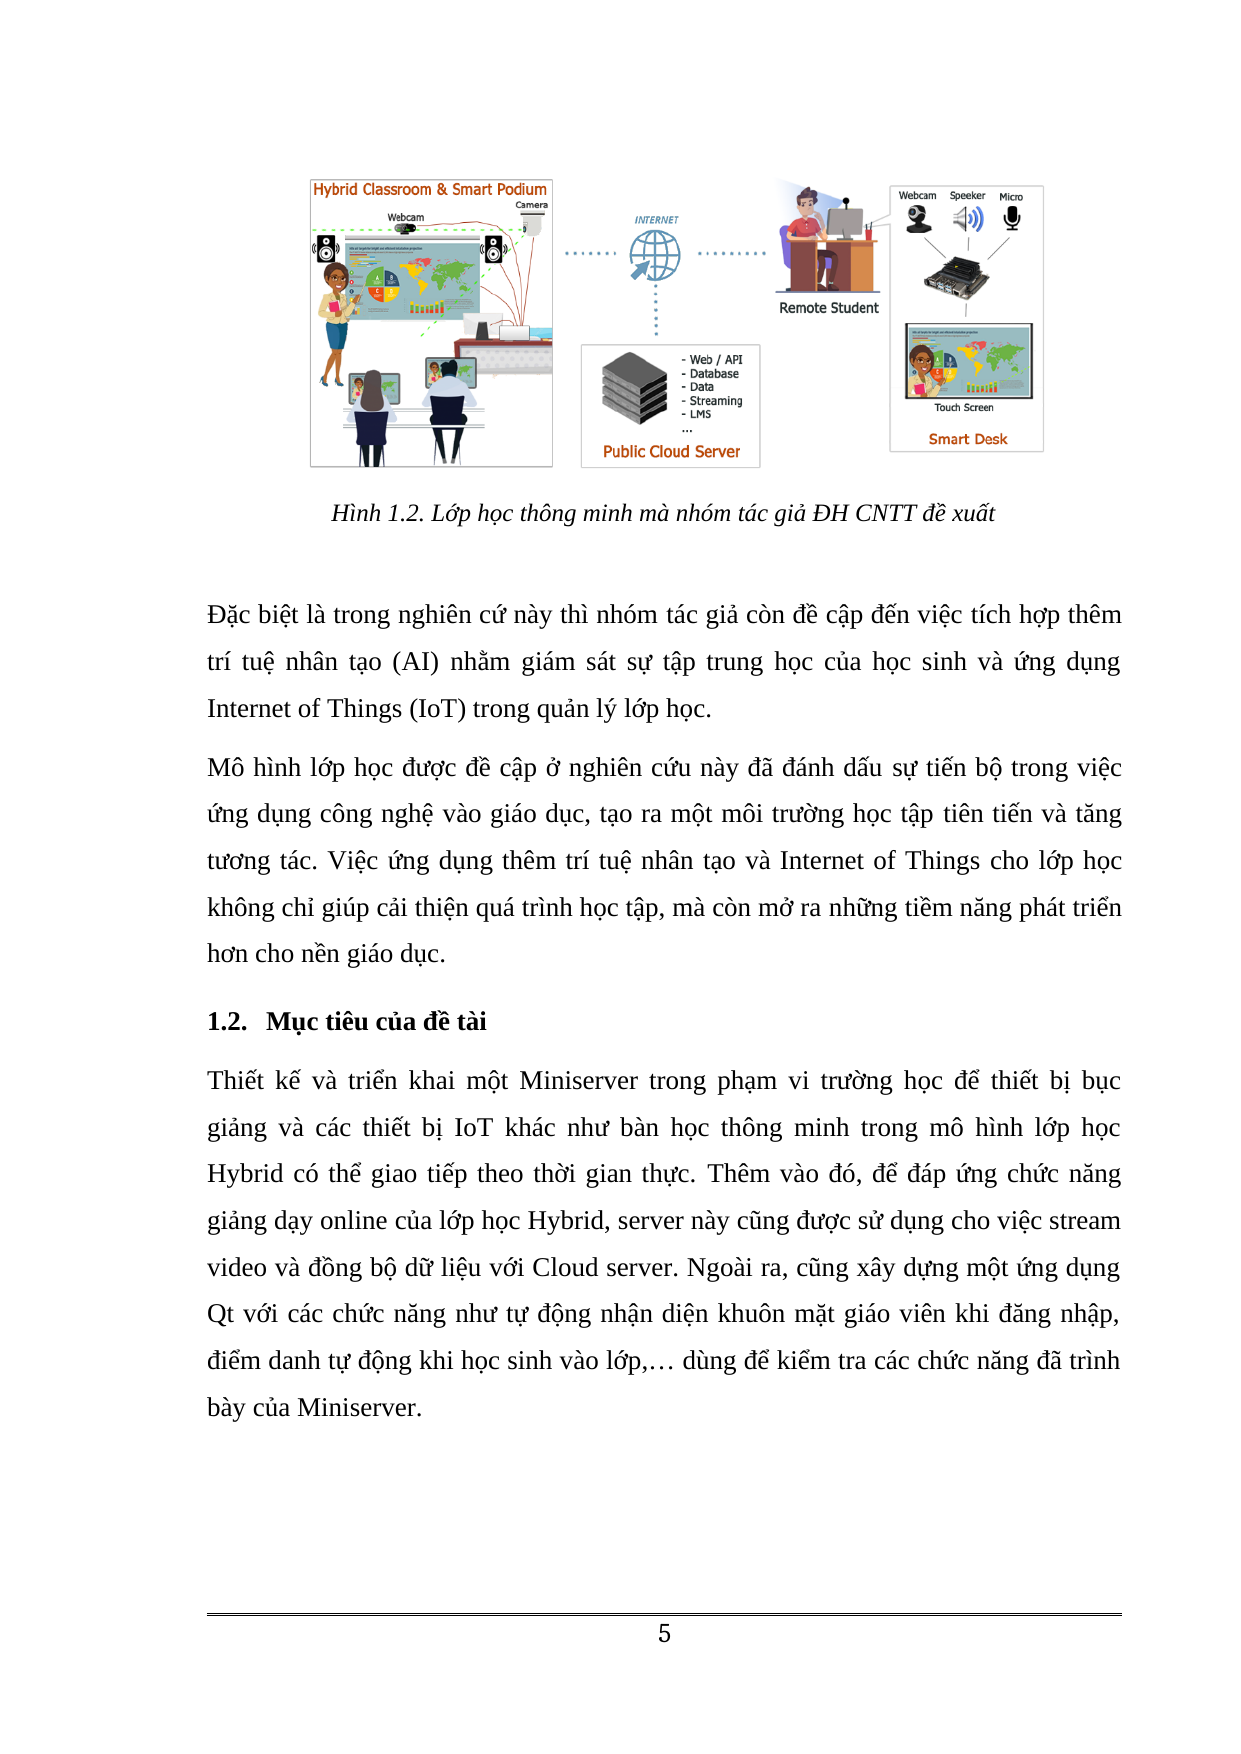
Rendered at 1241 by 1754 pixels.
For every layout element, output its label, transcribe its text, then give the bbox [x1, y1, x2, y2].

text Đặc biệt là trong nghiên cứ này thì nhóm tác giả còn đề cập đến việc tích hợp thêm trí tuệ nhân tạo (AI) nhằm giám sát sự tập trung học của học sinh và ứng dụng Internet of Things (IoT) trong quản lý lớp học. [207, 598, 1122, 723]
text Thiết kế và triển khai một Miniserver trong phạm vi trường học để thiết bị bục giảng và các thiết bị IoT khác như bàn học thông minh trong mô hình lớp học Hybrid có thể giao tiếp theo thời gian thực. Thêm vào đó, để đáp ứng chức năng giảng dạy online của lớp học Hybrid, server này cũng được sử dụng cho việc stream video và đồng bộ dữ liệu với Cloud server. Ngoài ra, cũng xây dựng một ứng dụng Qt với các chức năng như tự động nhận diện khuôn mặt giáo viên khi đăng nhập, điểm danh tự động khi học sinh vào lớp,… dùng để kiểm tra các chức năng đã trình bày của Miniserver. [207, 1064, 1122, 1422]
text Hình 1.2. Lớp học thông minh mà nhóm tác giả ĐH CNTT đề xuất [207, 498, 1122, 527]
subtitle Mục tiêu của đề tài [207, 1005, 1122, 1036]
picture [305, 177, 1048, 470]
text Mô hình lớp học được đề cập ở nghiên cứu này đã đánh dấu sự tiến bộ trong việc ứng dụng công nghệ vào giáo dục, tạo ra một môi trường học tập tiên tiến và tăng tương tác. Việc ứng dụng thêm trí tuệ nhân tạo và Internet of Things cho lớp học không chỉ giúp cải thiện quá trình học tập, mà còn mở ra những tiềm năng phát triển hơn cho nền giáo dục. [207, 751, 1122, 969]
